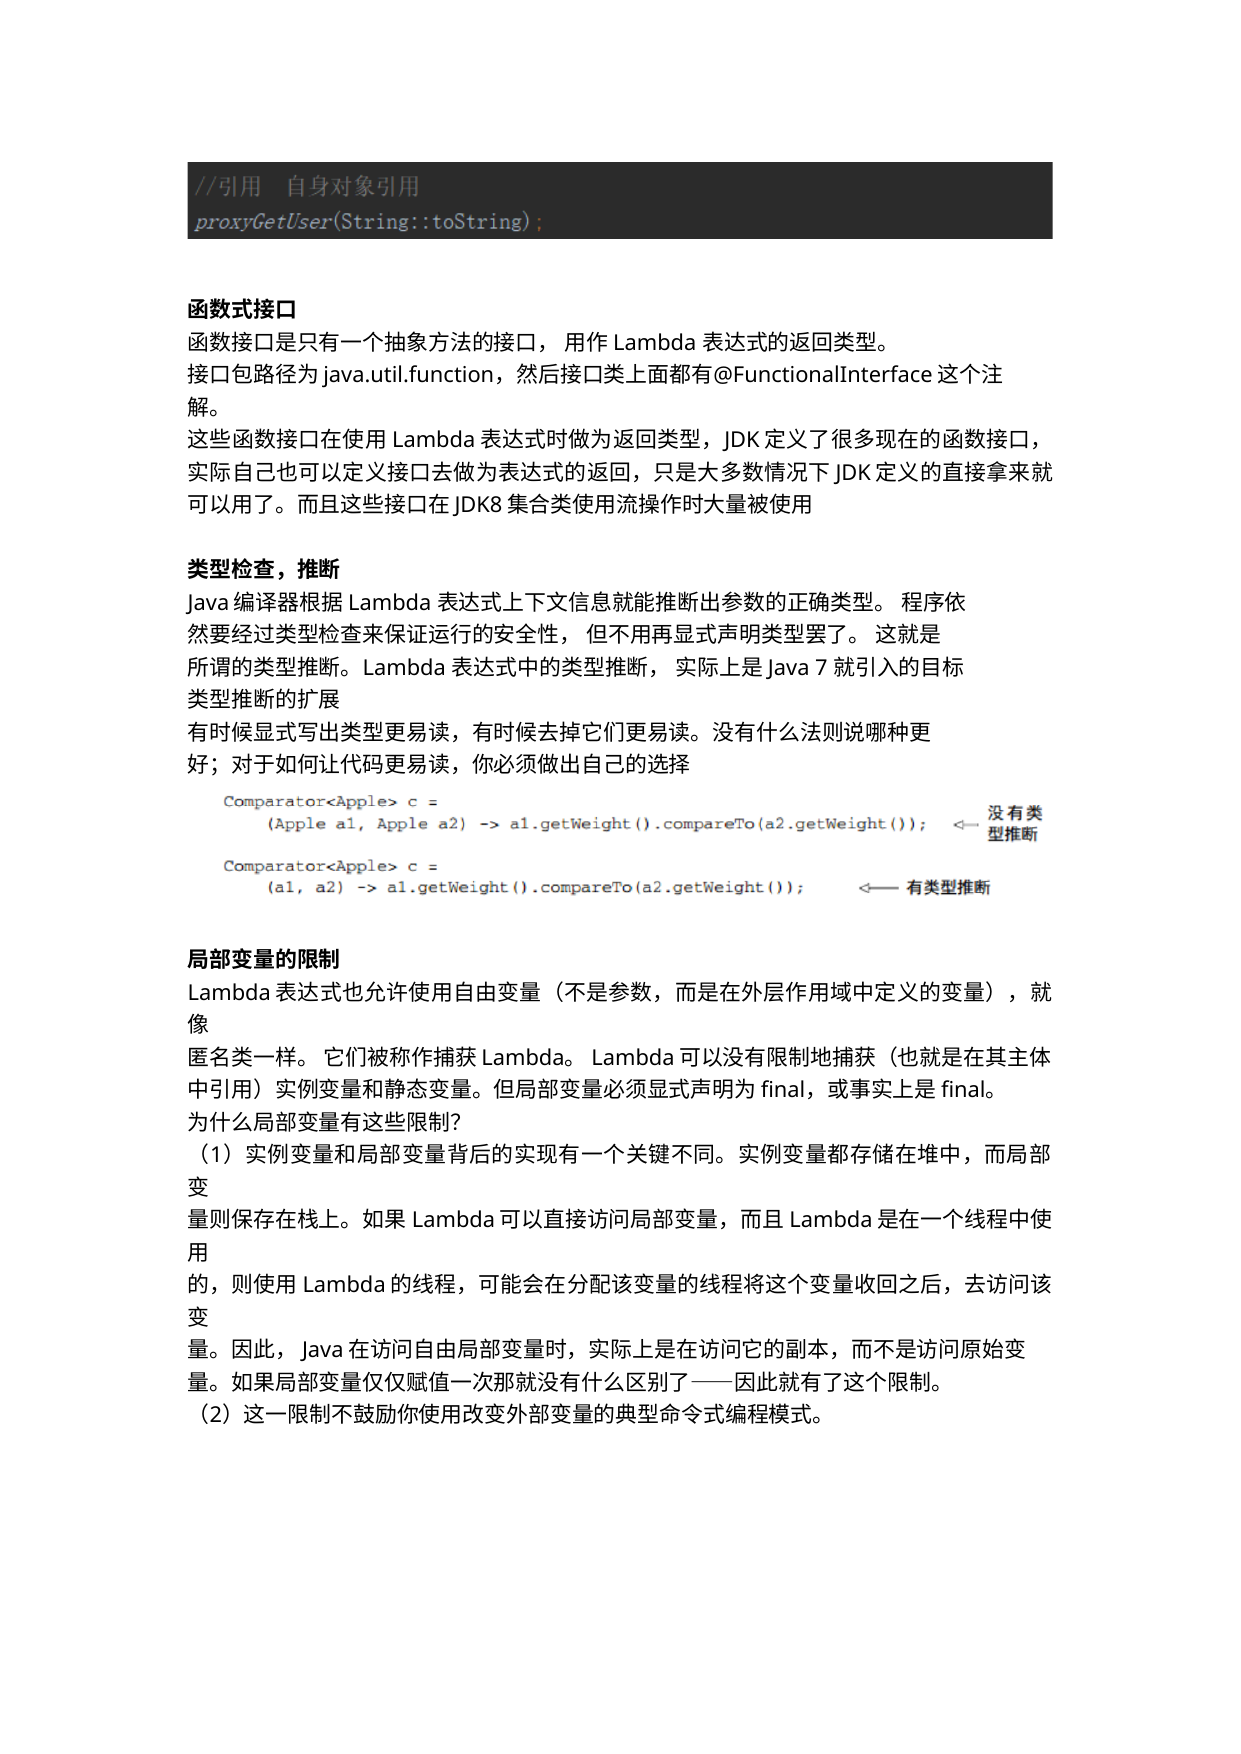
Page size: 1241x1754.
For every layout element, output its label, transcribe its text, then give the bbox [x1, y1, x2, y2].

text 类型检查，推断 [187, 552, 1053, 584]
text 的，则使用Lambda的线程，可能会在分配该变量的线程将这个变量收回之后，去访问该变 [187, 1267, 1053, 1332]
picture [187, 779, 1053, 903]
text 中引用）实例变量和静态变量。但局部变量必须显式声明为final，或事实上是final。 [187, 1072, 1053, 1104]
text 匿名类一样。 它们被称作捕获Lambda。 Lambda可以没有限制地捕获（也就是在其主体 [187, 1039, 1053, 1072]
text 量。如果局部变量仅仅赋值一次那就没有什么区别了——因此就有了这个限制。 [187, 1364, 1053, 1397]
text 然要经过类型检查来保证运行的安全性， 但不用再显式声明类型罢了。 这就是 [187, 617, 1053, 649]
picture [187, 162, 1053, 239]
text 所谓的类型推断。Lambda 表达式中的类型推断， 实际上是 Java 7 就引入的目标 [187, 649, 1053, 682]
text 这些函数接口在使用Lambda表达式时做为返回类型，JDK定义了很多现在的函数接口，实际自己也可以定义接口去做为表达式的返回，只是大多数情况下JDK定义的直接拿来就可以用了。而且这些接口在JDK8集合类使用流操作时大量被使用 [187, 422, 1053, 519]
text 量。因此， Java在访问自由局部变量时，实际上是在访问它的副本，而不是访问原始变 [187, 1332, 1053, 1364]
text 局部变量的限制 [187, 942, 1053, 974]
text （1）实例变量和局部变量背后的实现有一个关键不同。实例变量都存储在堆中，而局部变 [187, 1137, 1053, 1202]
text 函数式接口 [187, 292, 1053, 324]
list 这一限制不鼓励你使用改变外部变量的典型命令式编程模式。 [187, 1397, 1053, 1429]
text 为什么局部变量有这些限制？ [187, 1104, 1053, 1137]
text 接口包路径为java.util.function，然后接口类上面都有@FunctionalInterface这个注 [187, 357, 1053, 389]
text 有时候显式写出类型更易读，有时候去掉它们更易读。没有什么法则说哪种更 [187, 714, 1053, 747]
text 类型推断的扩展 [187, 682, 1053, 714]
text 函数接口是只有一个抽象方法的接口， 用作 Lambda 表达式的返回类型。 [187, 324, 1053, 357]
text Java编译器根据 Lambda 表达式上下文信息就能推断出参数的正确类型。 程序依 [187, 584, 1053, 617]
text 量则保存在栈上。如果Lambda可以直接访问局部变量，而且Lambda是在一个线程中使用 [187, 1202, 1053, 1267]
text 好；对于如何让代码更易读，你必须做出自己的选择 [187, 747, 1053, 779]
text 解。 [187, 389, 1053, 422]
text Lambda表达式也允许使用自由变量（不是参数，而是在外层作用域中定义的变量），就像 [187, 974, 1053, 1039]
